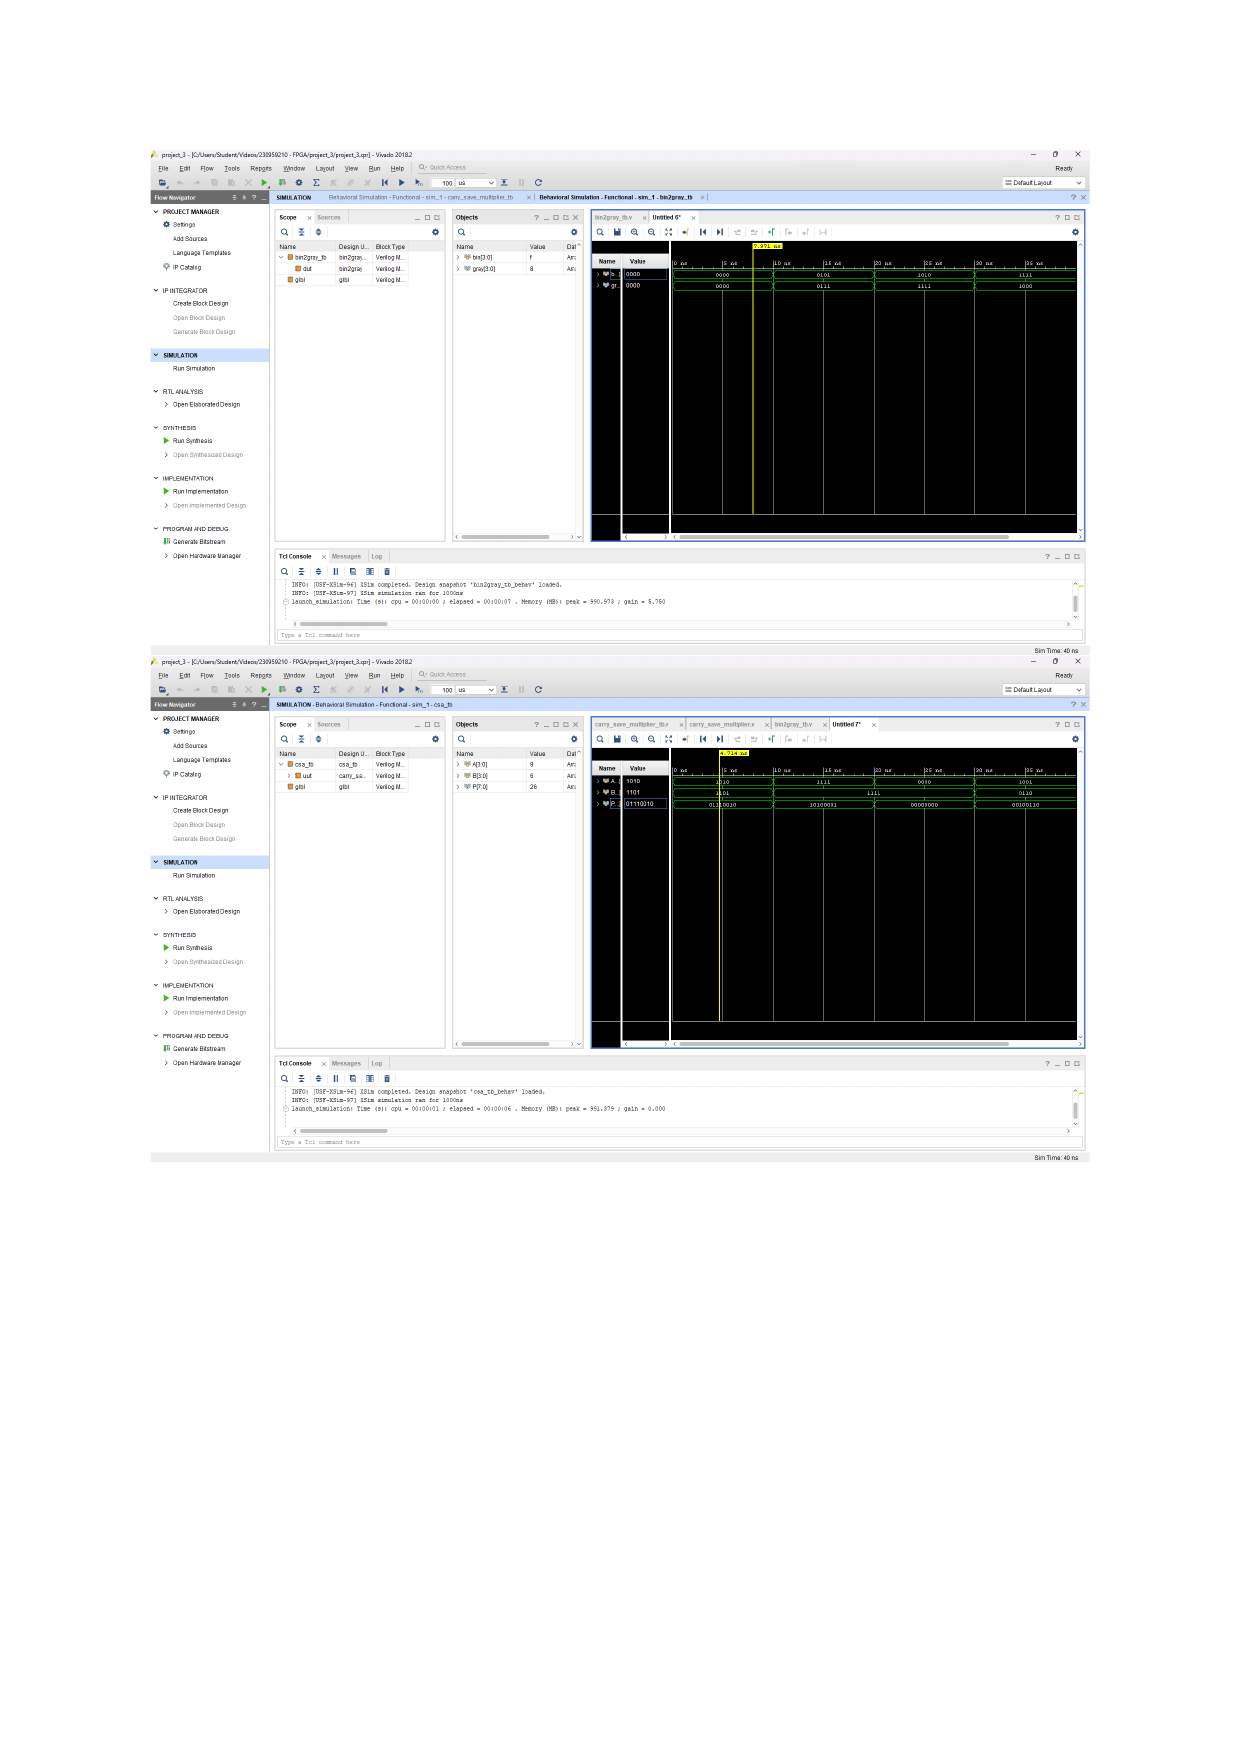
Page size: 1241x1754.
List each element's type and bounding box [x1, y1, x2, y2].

picture [150, 656, 1090, 1162]
picture [150, 150, 1090, 655]
